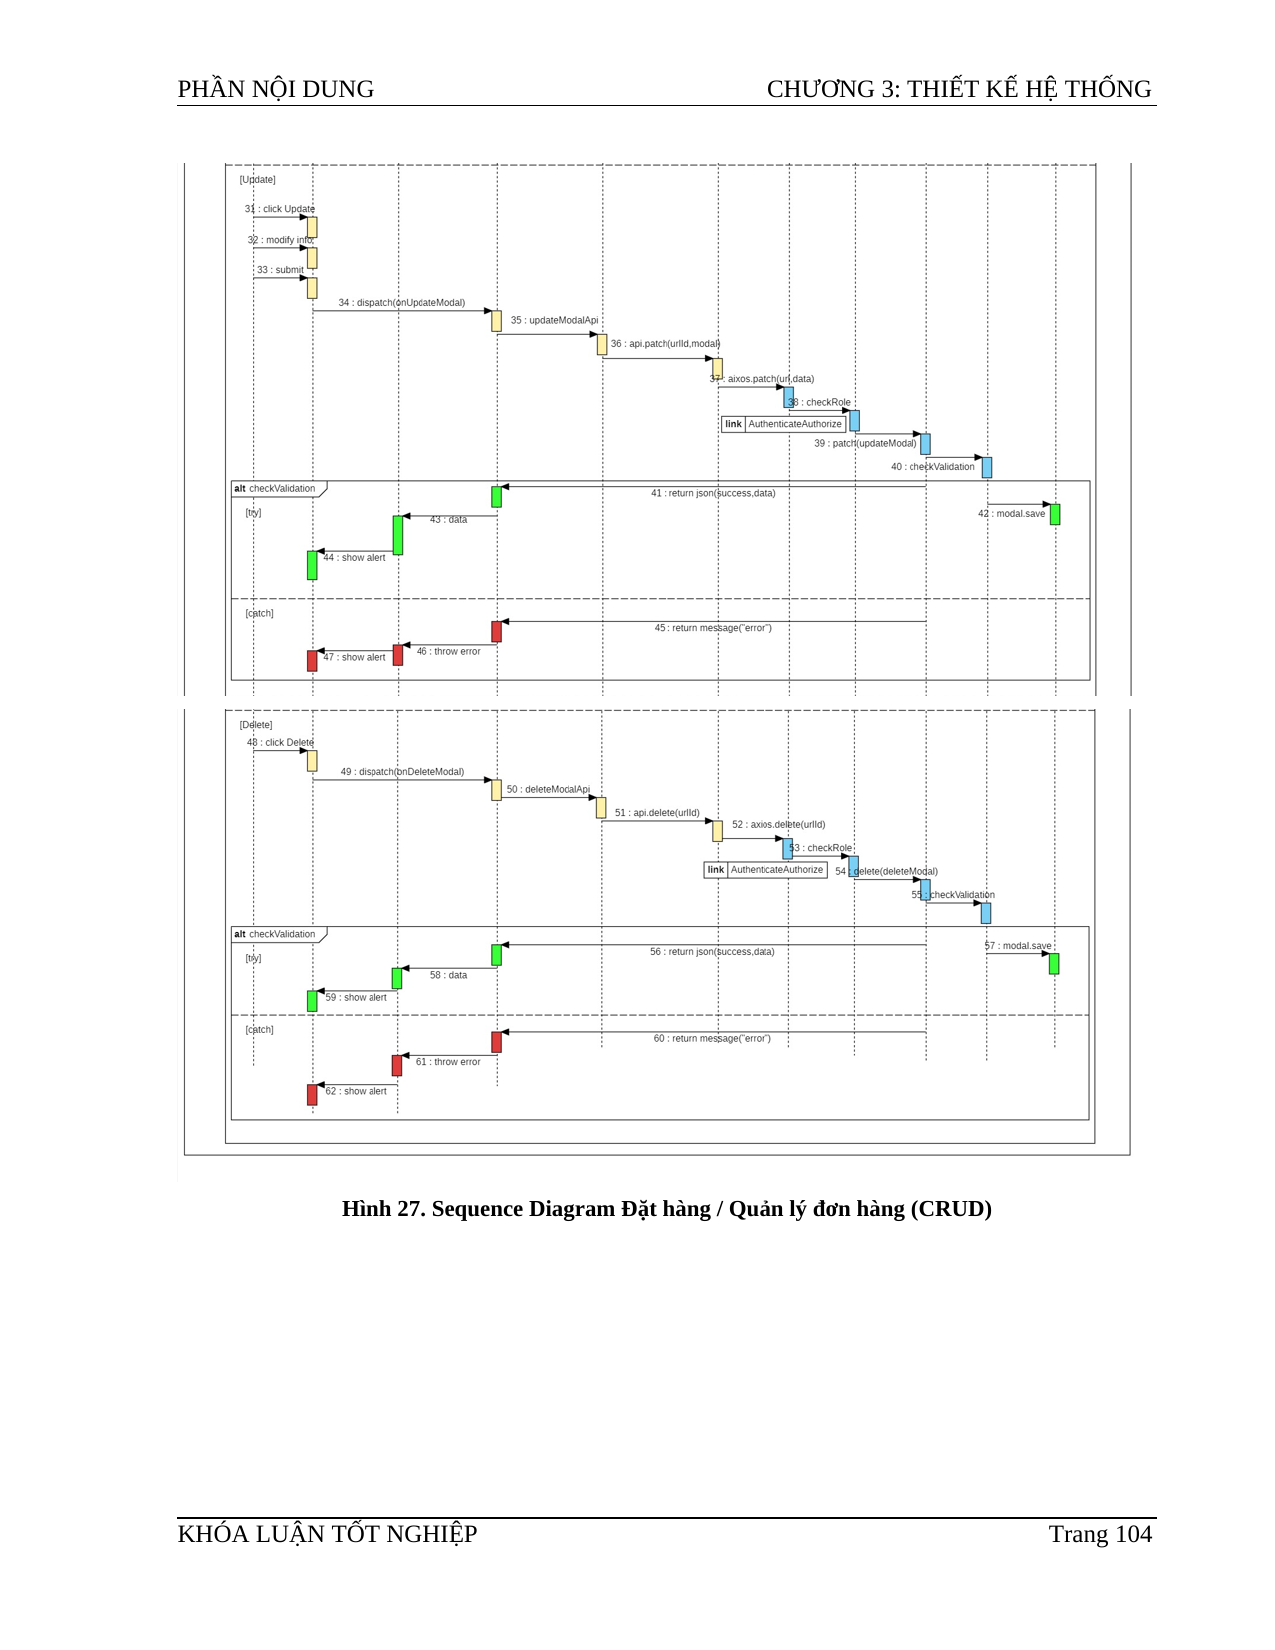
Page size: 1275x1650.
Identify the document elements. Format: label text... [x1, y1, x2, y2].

text Hình 27. Sequence Diagram Đặt hàng / Quản lý đơn hàng (CRUD) [177, 1196, 1157, 1222]
picture [177, 709, 1157, 1182]
picture [177, 163, 1157, 696]
